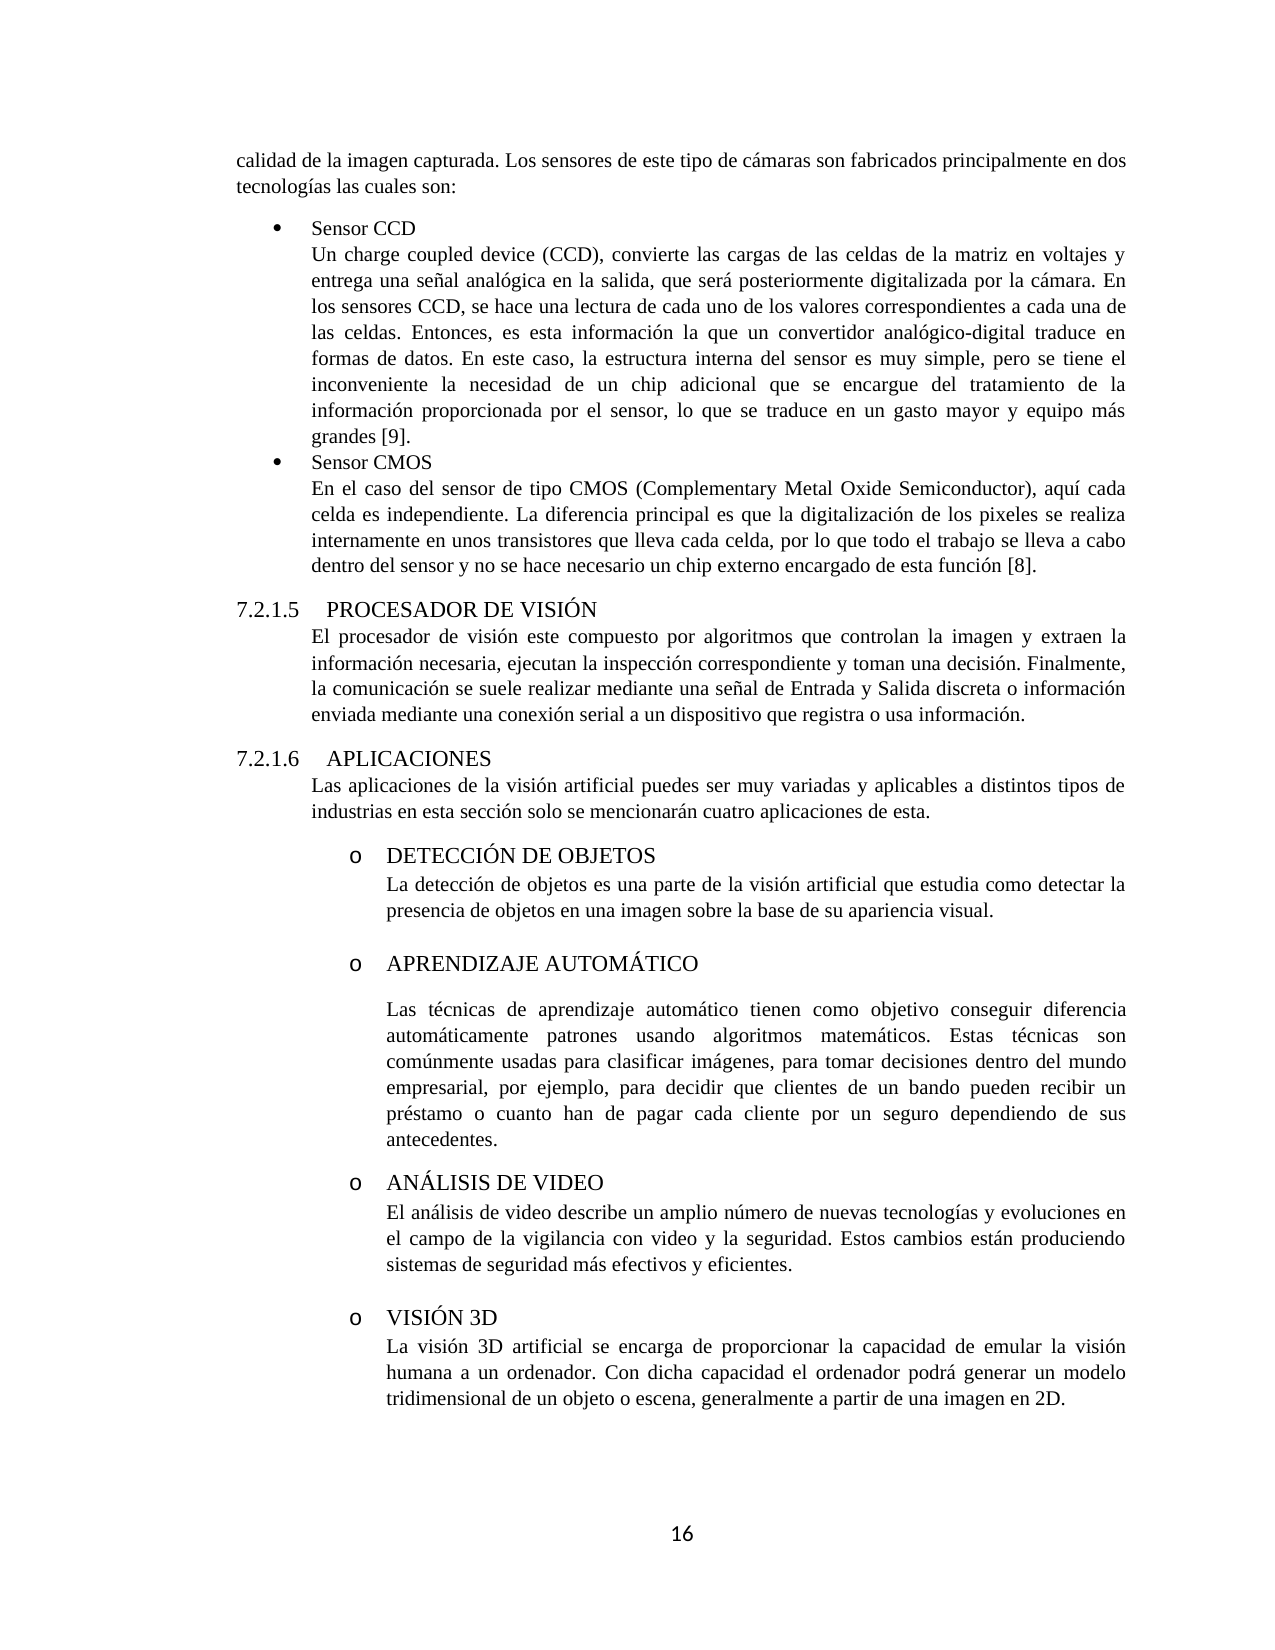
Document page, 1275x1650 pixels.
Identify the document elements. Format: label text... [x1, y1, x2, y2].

list Sensor CMOS [274, 450, 1127, 474]
list DETECCIÓN DE OBJETOS [349, 842, 1127, 870]
list APRENDIZAJE AUTOMÁTICO [349, 950, 1127, 978]
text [236, 148, 1127, 198]
list El análisis de video describe un amplio número de nuevas tecnologías y evoluciones en el campo de la vigilancia con video y la seguridad. Estos cambios están produciendo sistemas de seguridad más efectivos y eficientes. [386, 1200, 1127, 1276]
list Un charge coupled device (CCD), convierte las cargas de las celdas de la matriz en voltajes y entrega una señal analógica en la salida, que será posteriormente digitalizada por la cámara. En los sensores CCD, se hace una lectura de cada uno de los valores correspondientes a cada una de las celdas. Entonces, es esta información la que un convertidor analógico-digital traduce en formas de datos. En este caso, la estructura interna del sensor es muy simple, pero se tiene el inconveniente la necesidad de un chip adicional que se encargue del tratamiento de la información proporcionada por el sensor, lo que se traduce en un gasto mayor y equipo más grandes . [311, 242, 1127, 448]
text Las técnicas de aprendizaje automático tienen como objetivo conseguir diferencia automáticamente patrones usando algoritmos matemáticos. Estas técnicas son comúnmente usadas para clasificar imágenes, para tomar decisiones dentro del mundo empresarial, por ejemplo, para decidir que clientes de un bando pueden recibir un préstamo o cuanto han de pagar cada cliente por un seguro dependiendo de sus antecedentes. [386, 997, 1127, 1151]
list ANÁLISIS DE VIDEO [349, 1169, 1127, 1198]
list En el caso del sensor de tipo CMOS (Complementary Metal Oxide Semiconductor), aquí cada celda es independiente. La diferencia principal es que la digitalización de los pixeles se realiza internamente en unos transistores que lleva cada celda, por lo que todo el trabajo se lleva a cabo dentro del sensor y no se hace necesario un chip externo encargado de esta función . [311, 476, 1127, 577]
text Las aplicaciones de la visión artificial puedes ser muy variadas y aplicables a distintos tipos de industrias en esta sección solo se mencionarán cuatro aplicaciones de esta. [311, 773, 1127, 823]
subtitle PROCESADOR DE VISIÓN [236, 596, 1127, 622]
list VISIÓN 3D [349, 1304, 1127, 1332]
subtitle APLICACIONES [236, 745, 1127, 771]
list Sensor CCD [274, 216, 1127, 240]
list El procesador de visión este compuesto por algoritmos que controlan la imagen y extraen la información necesaria, ejecutan la inspección correspondiente y toman una decisión. Finalmente, la comunicación se suele realizar mediante una señal de Entrada y Salida discreta o información enviada mediante una conexión serial a un dispositivo que registra o usa información. [311, 624, 1127, 726]
list La visión 3D artificial se encarga de proporcionar la capacidad de emular la visión humana a un ordenador. Con dicha capacidad el ordenador podrá generar un modelo tridimensional de un objeto o escena, generalmente a partir de una imagen en 2D. [386, 1334, 1127, 1410]
list La detección de objetos es una parte de la visión artificial que estudia como detectar la presencia de objetos en una imagen sobre la base de su apariencia visual. [386, 872, 1127, 922]
